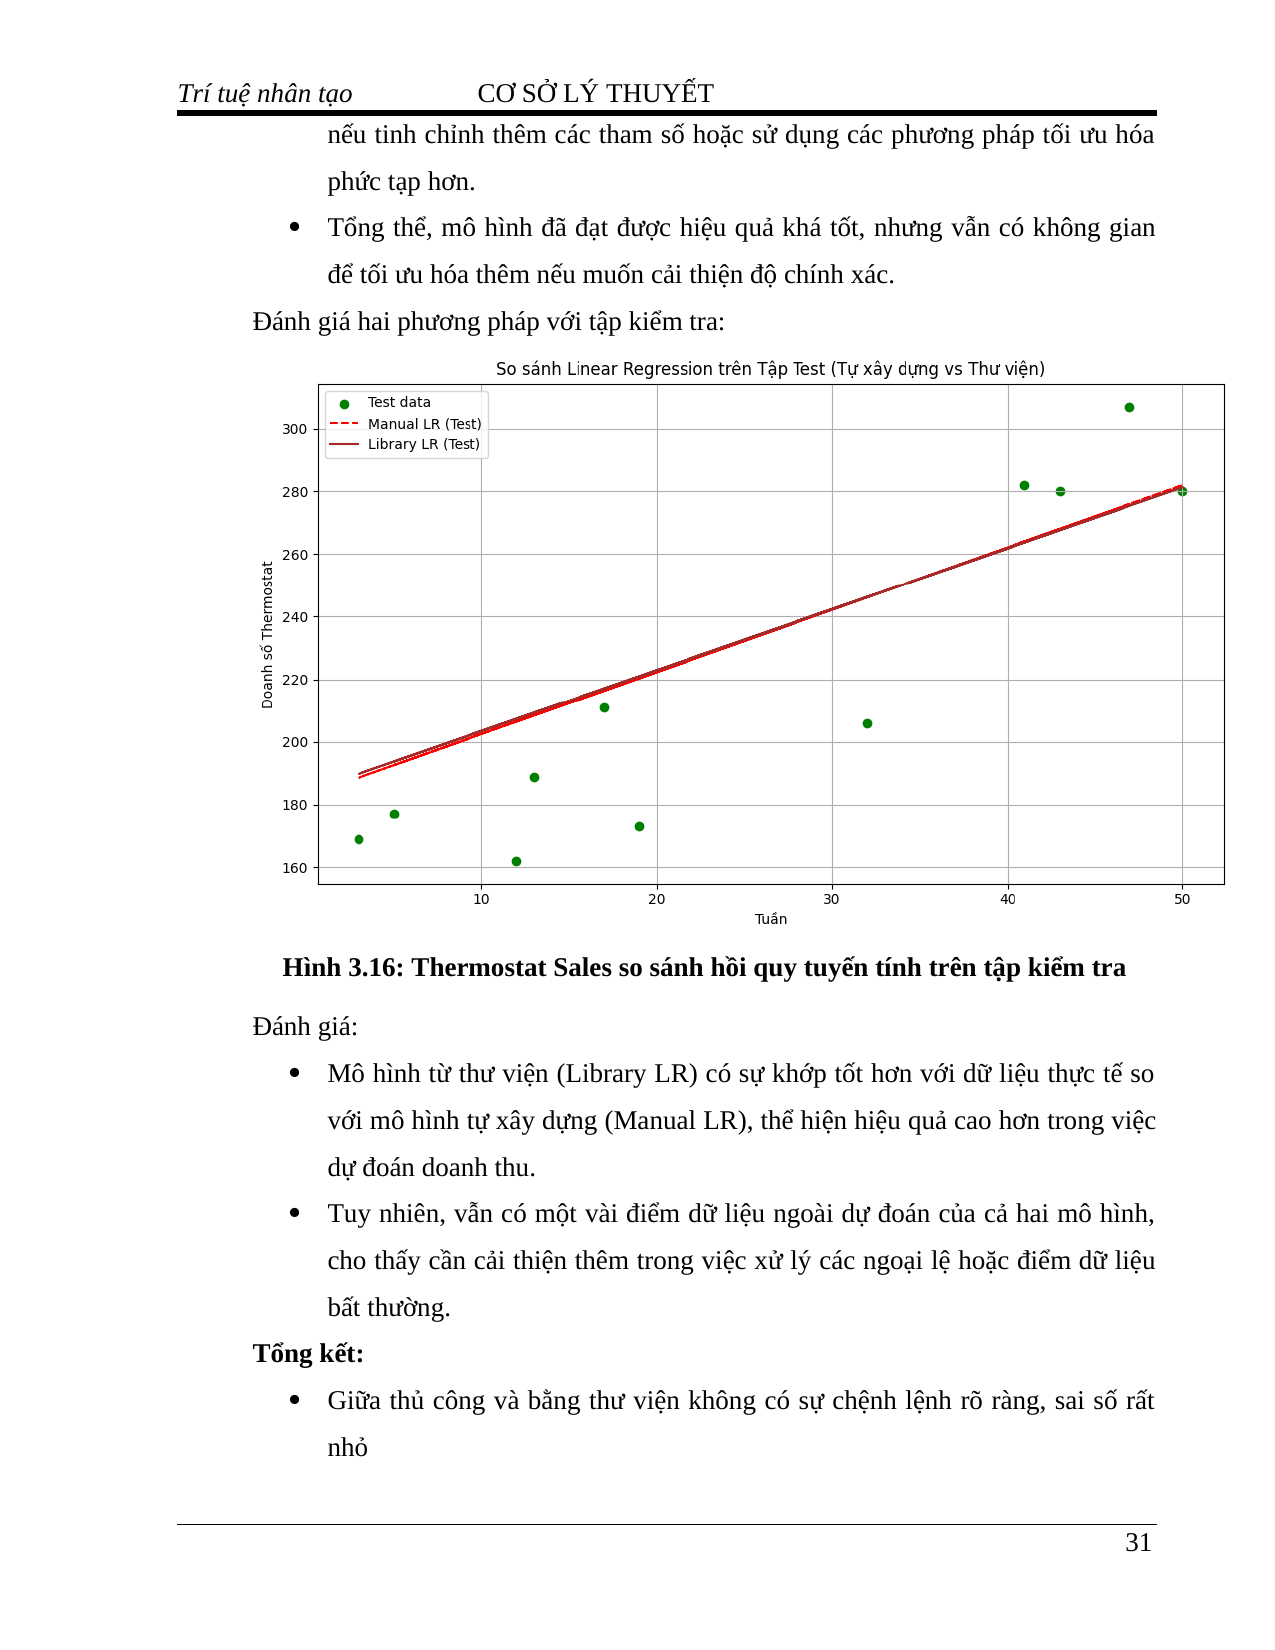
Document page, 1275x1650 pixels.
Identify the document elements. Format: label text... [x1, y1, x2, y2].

list Tuy nhiên, vẫn có một vài điểm dữ liệu ngoài dự đoán của cả hai mô hình, cho thấy cần cải thiện thêm trong việc xử lý các ngoại lệ hoặc điểm dữ liệu bất thường. [290, 1197, 1157, 1322]
text Tổng kết: [177, 1337, 1157, 1368]
picture [252, 351, 1232, 936]
text Đánh giá: [177, 1011, 1157, 1042]
text Đánh giá hai phương pháp với tập kiểm tra: [177, 305, 1157, 336]
list Tổng thể, mô hình đã đạt được hiệu quả khá tốt, nhưng vẫn có không gian để tối ưu hóa thêm nếu muốn cải thiện độ chính xác. [290, 211, 1157, 289]
list Giữa thủ công và bằng thư viện không có sự chệnh lệnh rõ ràng, sai số rất nhỏ [290, 1384, 1157, 1462]
list Mô hình từ thư viện (Library LR) có sự khớp tốt hơn với dữ liệu thực tế so với mô hình tự xây dựng (Manual LR), thể hiện hiệu quả cao hơn trong việc dự đoán doanh thu. [290, 1057, 1157, 1182]
